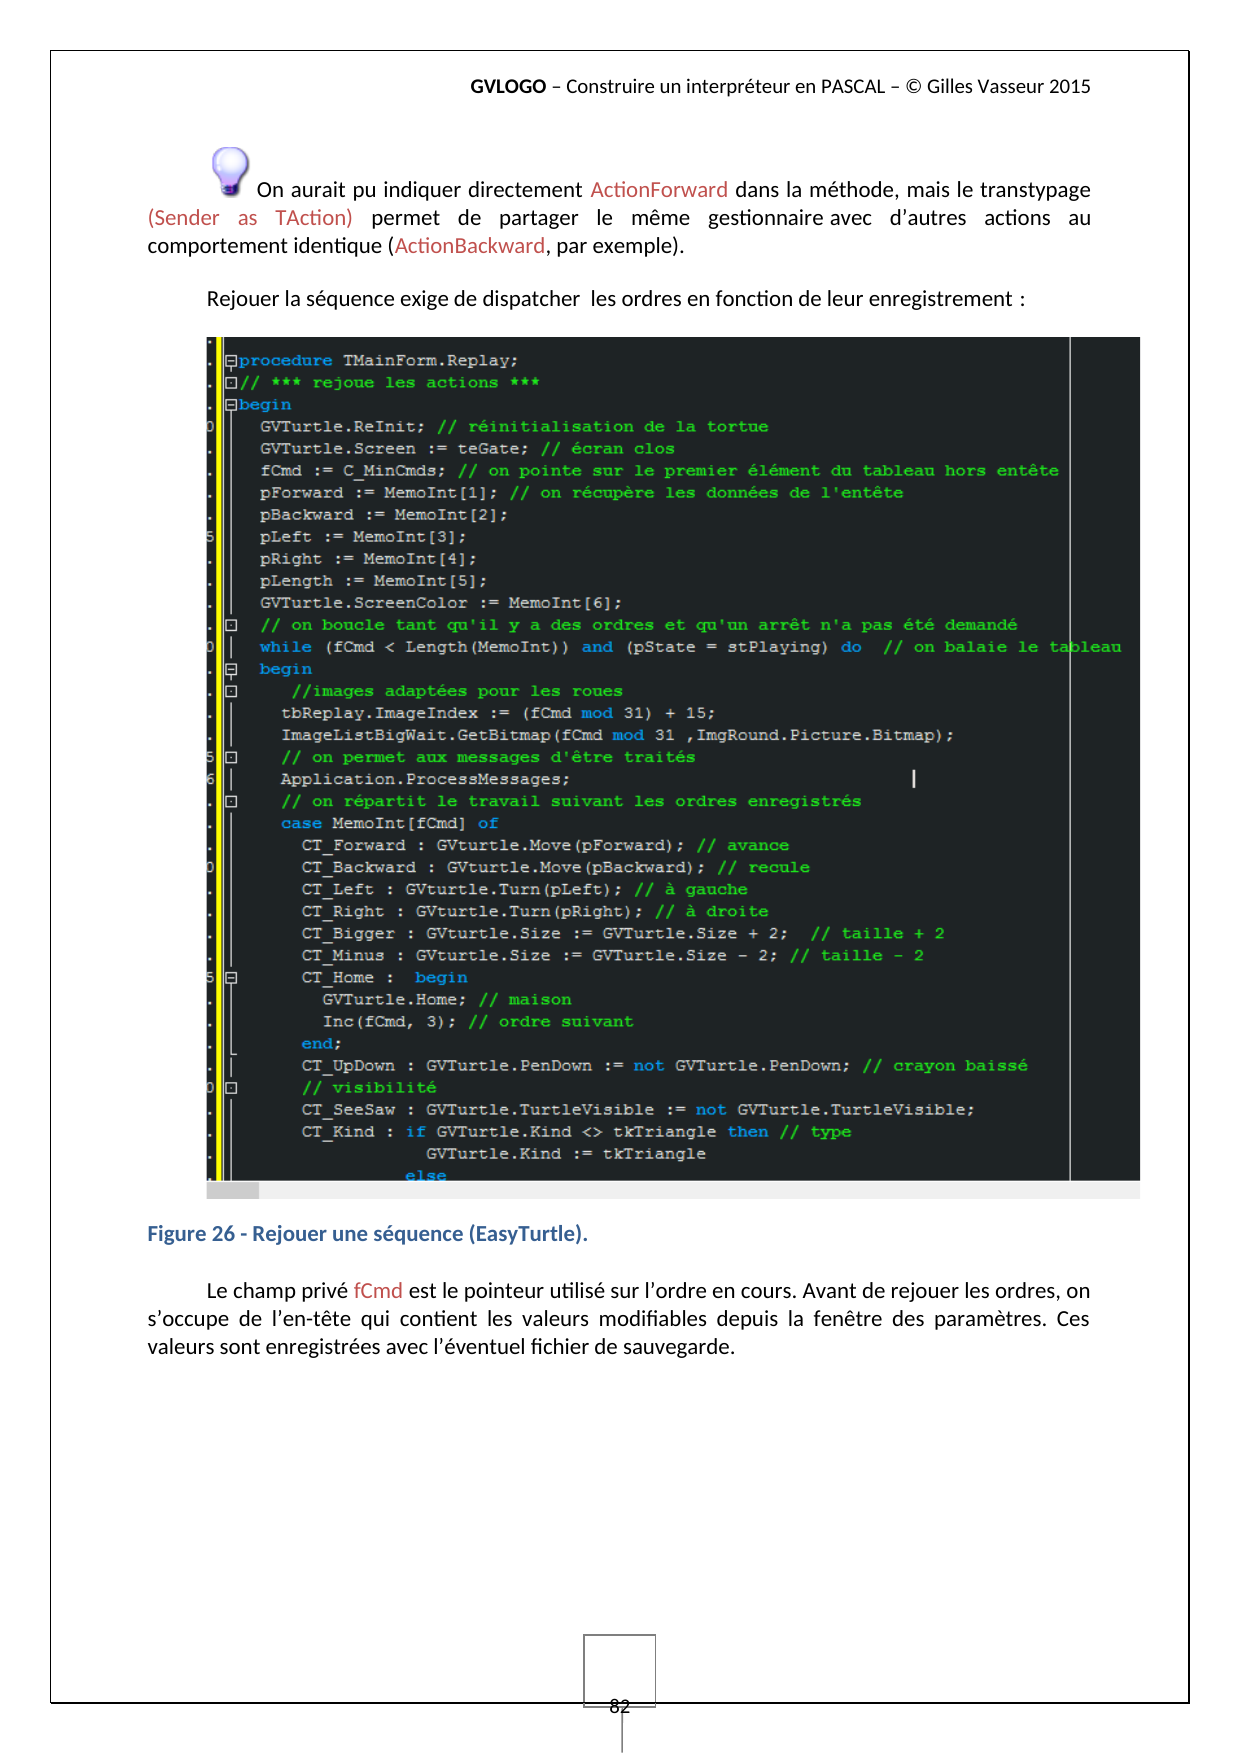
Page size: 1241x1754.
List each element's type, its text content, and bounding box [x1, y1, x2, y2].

text Figure 26 - Rejouer une séquence (EasyTurtle). [147, 1219, 1092, 1247]
text Le champ privé fCmd est le pointeur utilisé sur l’ordre en cours. Avant de rejouer les ordres, on s’occupe de l’en-tête qui contient les valeurs modifiables depuis la fenêtre des paramètres. Ces valeurs sont enregistrées avec l’éventuel fichier de sauvegarde. [147, 1276, 1092, 1360]
text Rejouer la séquence exige de dispatcher les ordres en fonction de leur enregistrement : [147, 284, 1092, 312]
text On aurait pu indiquer directement ActionForward dans la méthode, mais le transtypage (Sender as TAction) permet de partager le même gestionnaire avec d’autres actions au comportement identique (ActionBackward, par exemple). [147, 148, 1092, 259]
picture [206, 337, 1141, 1199]
picture [206, 147, 257, 198]
